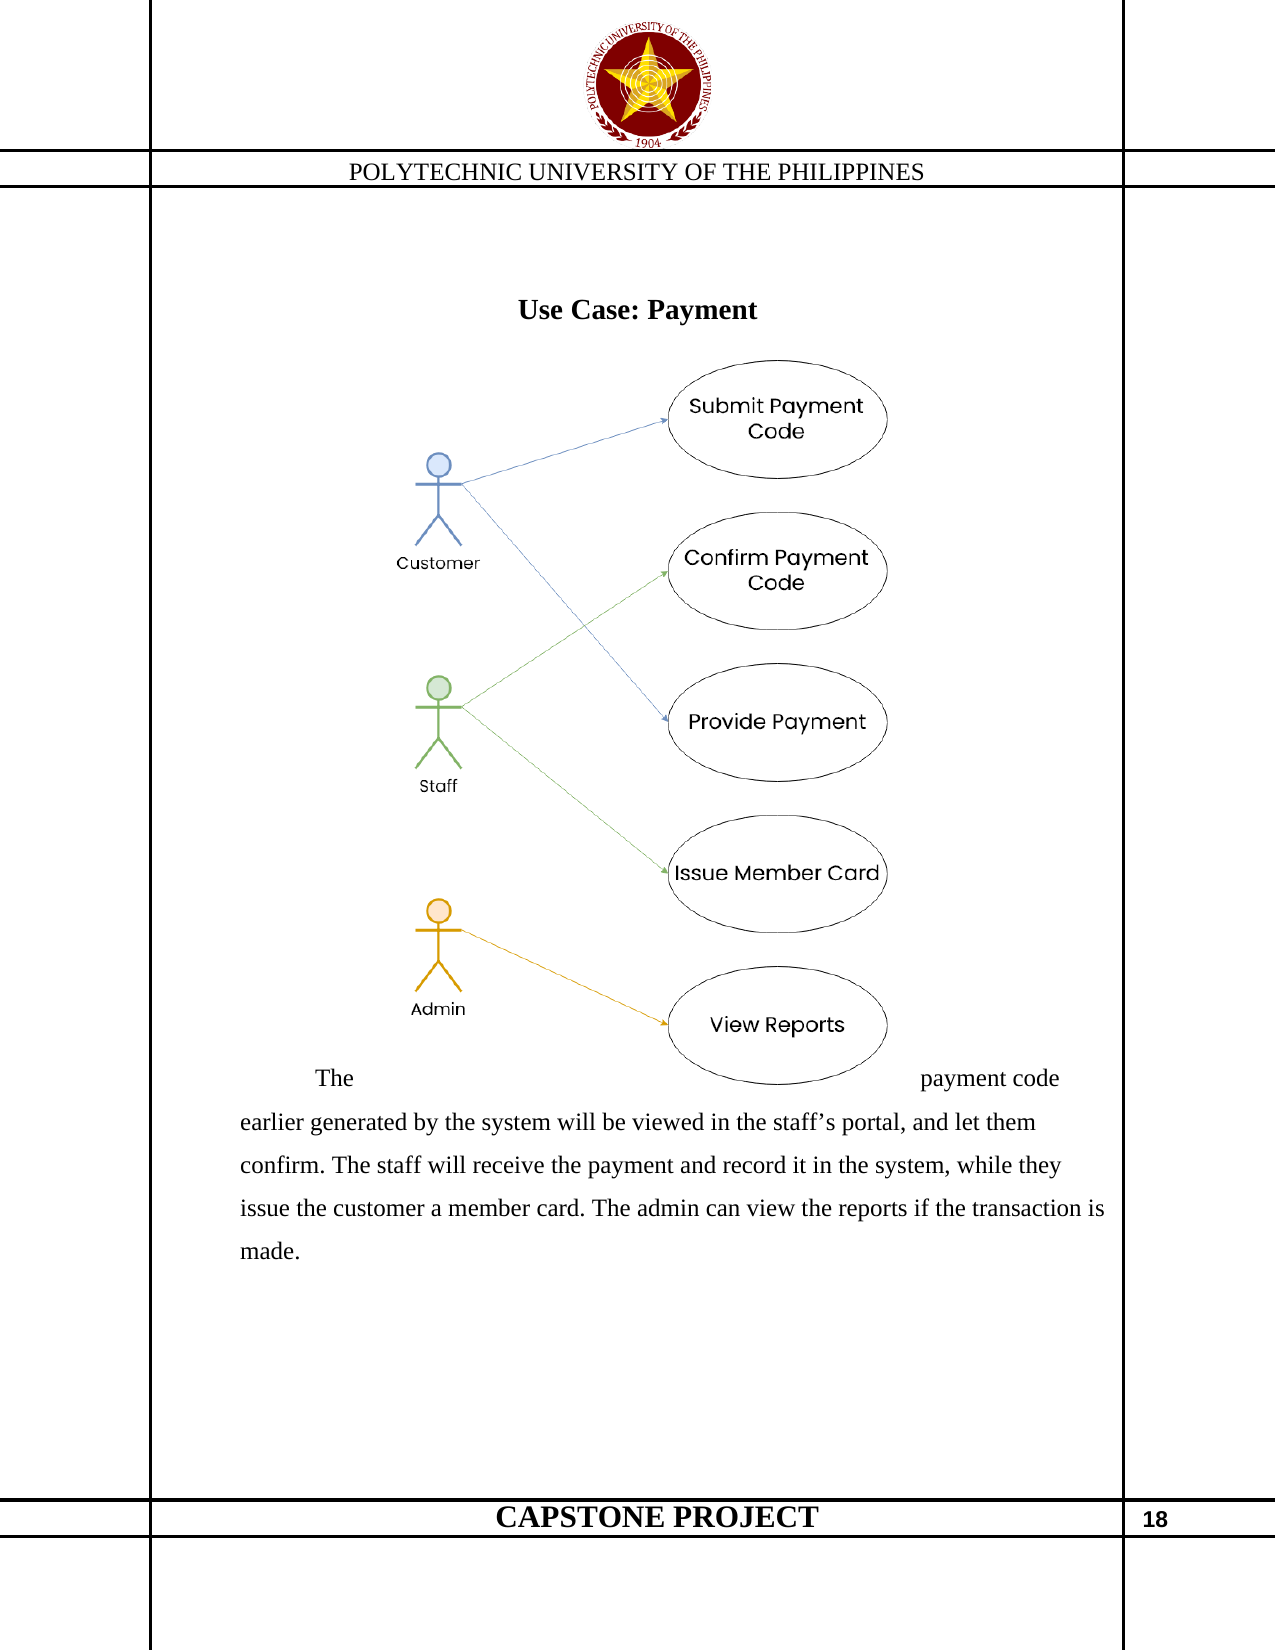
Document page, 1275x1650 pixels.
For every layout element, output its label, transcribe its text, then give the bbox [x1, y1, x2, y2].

text The payment code earlier generated by the system will be viewed in the staff’s portal, and let them confirm. The staff will receive the payment and record it in the system, while they issue the customer a member card. The admin can view the reports if the transaction is made. [240, 1063, 1110, 1265]
text Use Case: Payment [165, 292, 1110, 326]
picture [583, 20, 712, 149]
picture [380, 343, 901, 1100]
